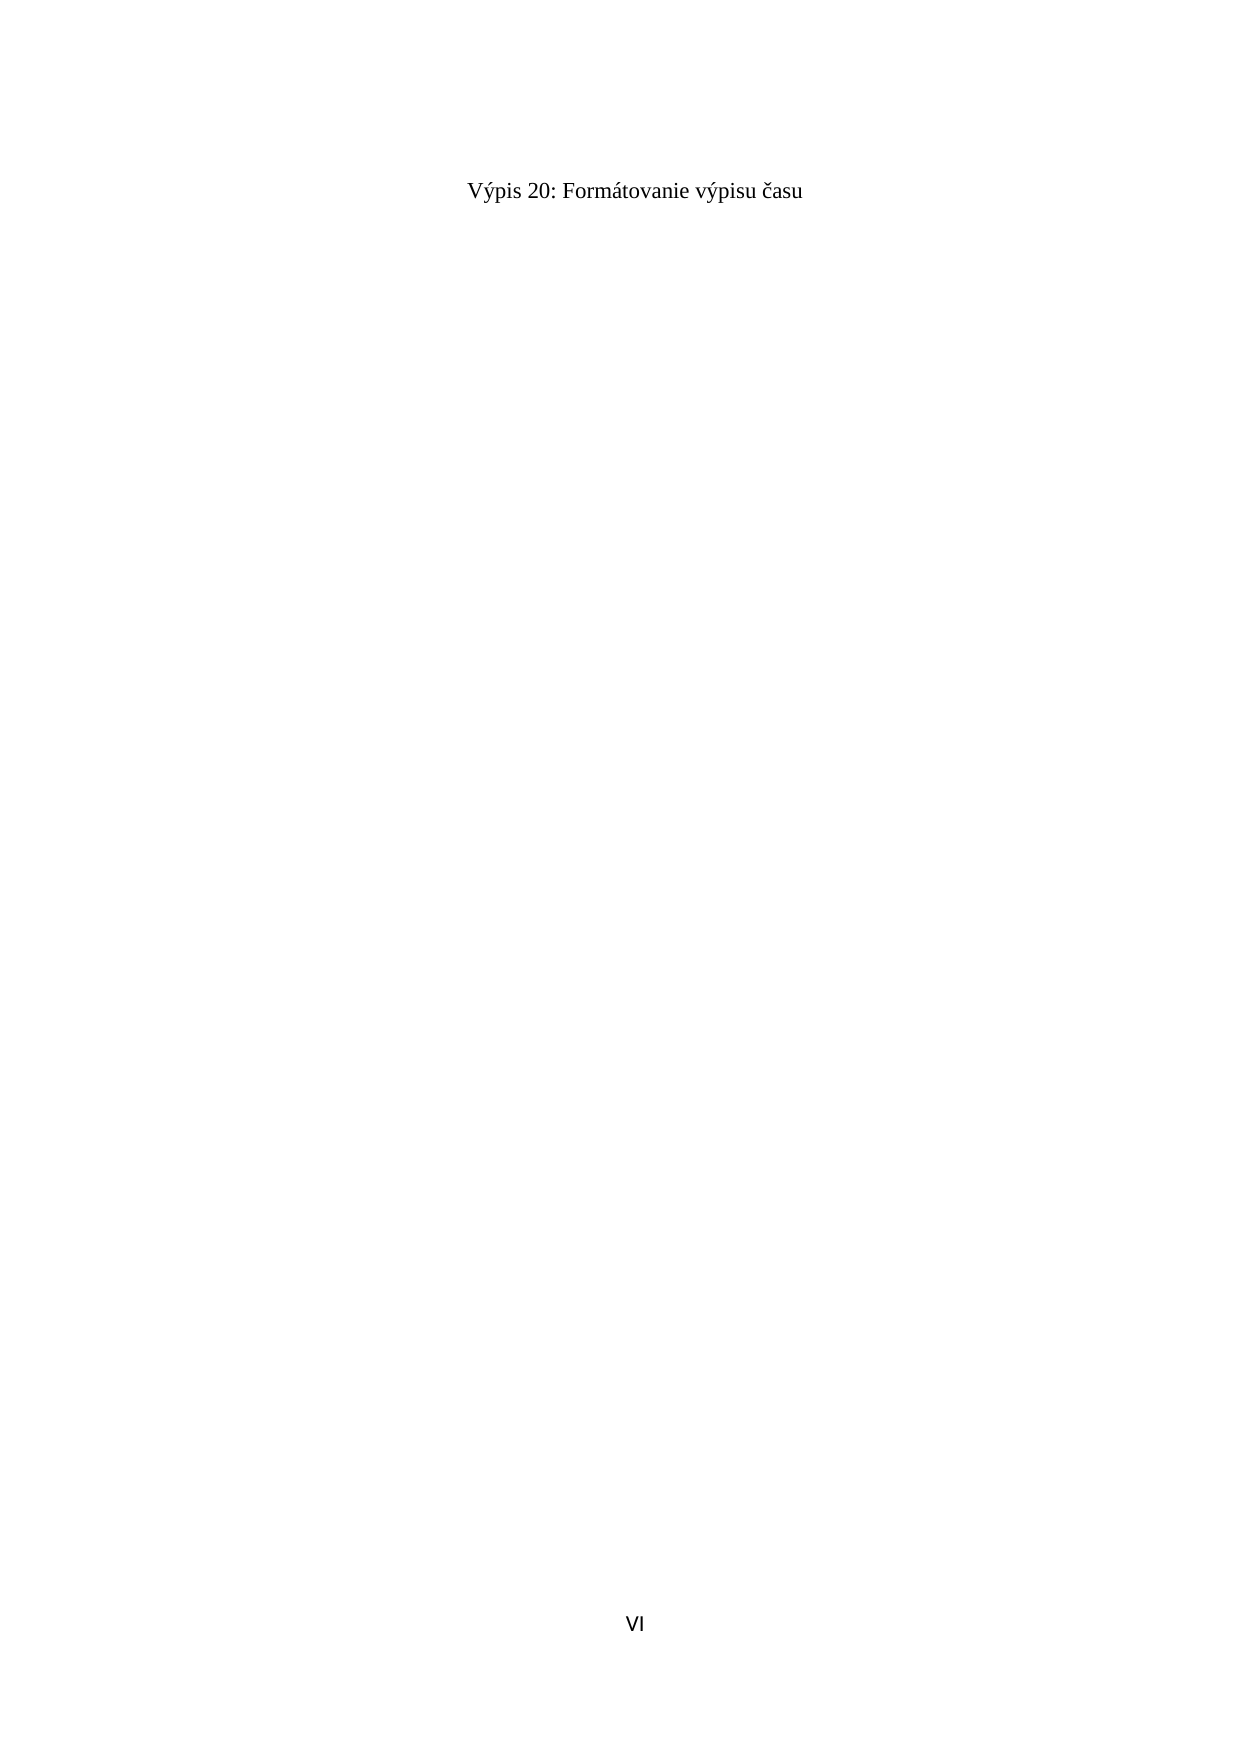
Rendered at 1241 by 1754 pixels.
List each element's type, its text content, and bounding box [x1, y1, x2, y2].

text Výpis 20: Formátovanie výpisu času [177, 177, 1092, 203]
